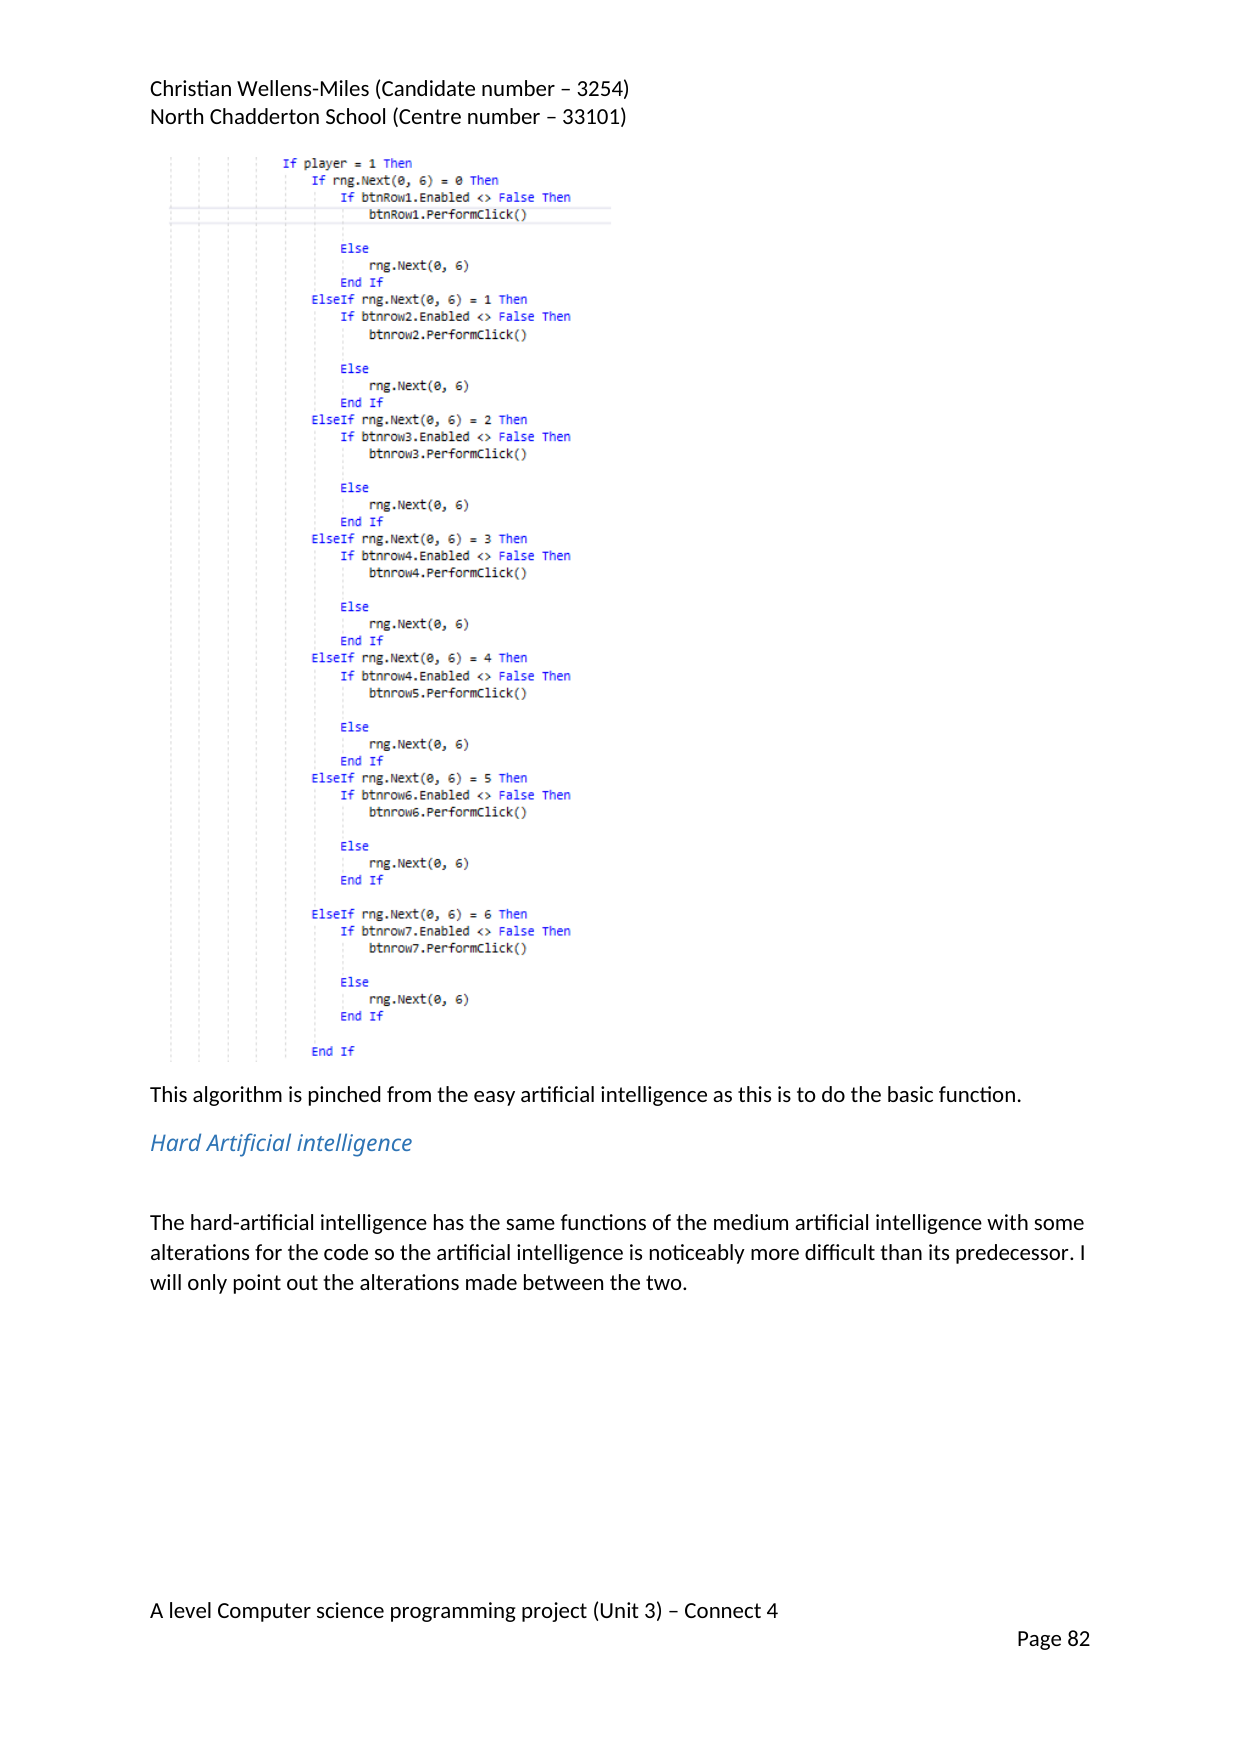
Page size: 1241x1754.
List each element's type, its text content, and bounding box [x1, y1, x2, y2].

subtitle Hard Artificial intelligence [150, 1127, 1090, 1159]
text The hard-artificial intelligence has the same functions of the medium artificial intelligence with some alterations for the code so the artificial intelligence is noticeably more difficult than its predecessor. I will only point out the alterations made between the two. [150, 1208, 1090, 1296]
text This algorithm is pinched from the easy artificial intelligence as this is to do the basic function. [150, 1081, 1090, 1108]
